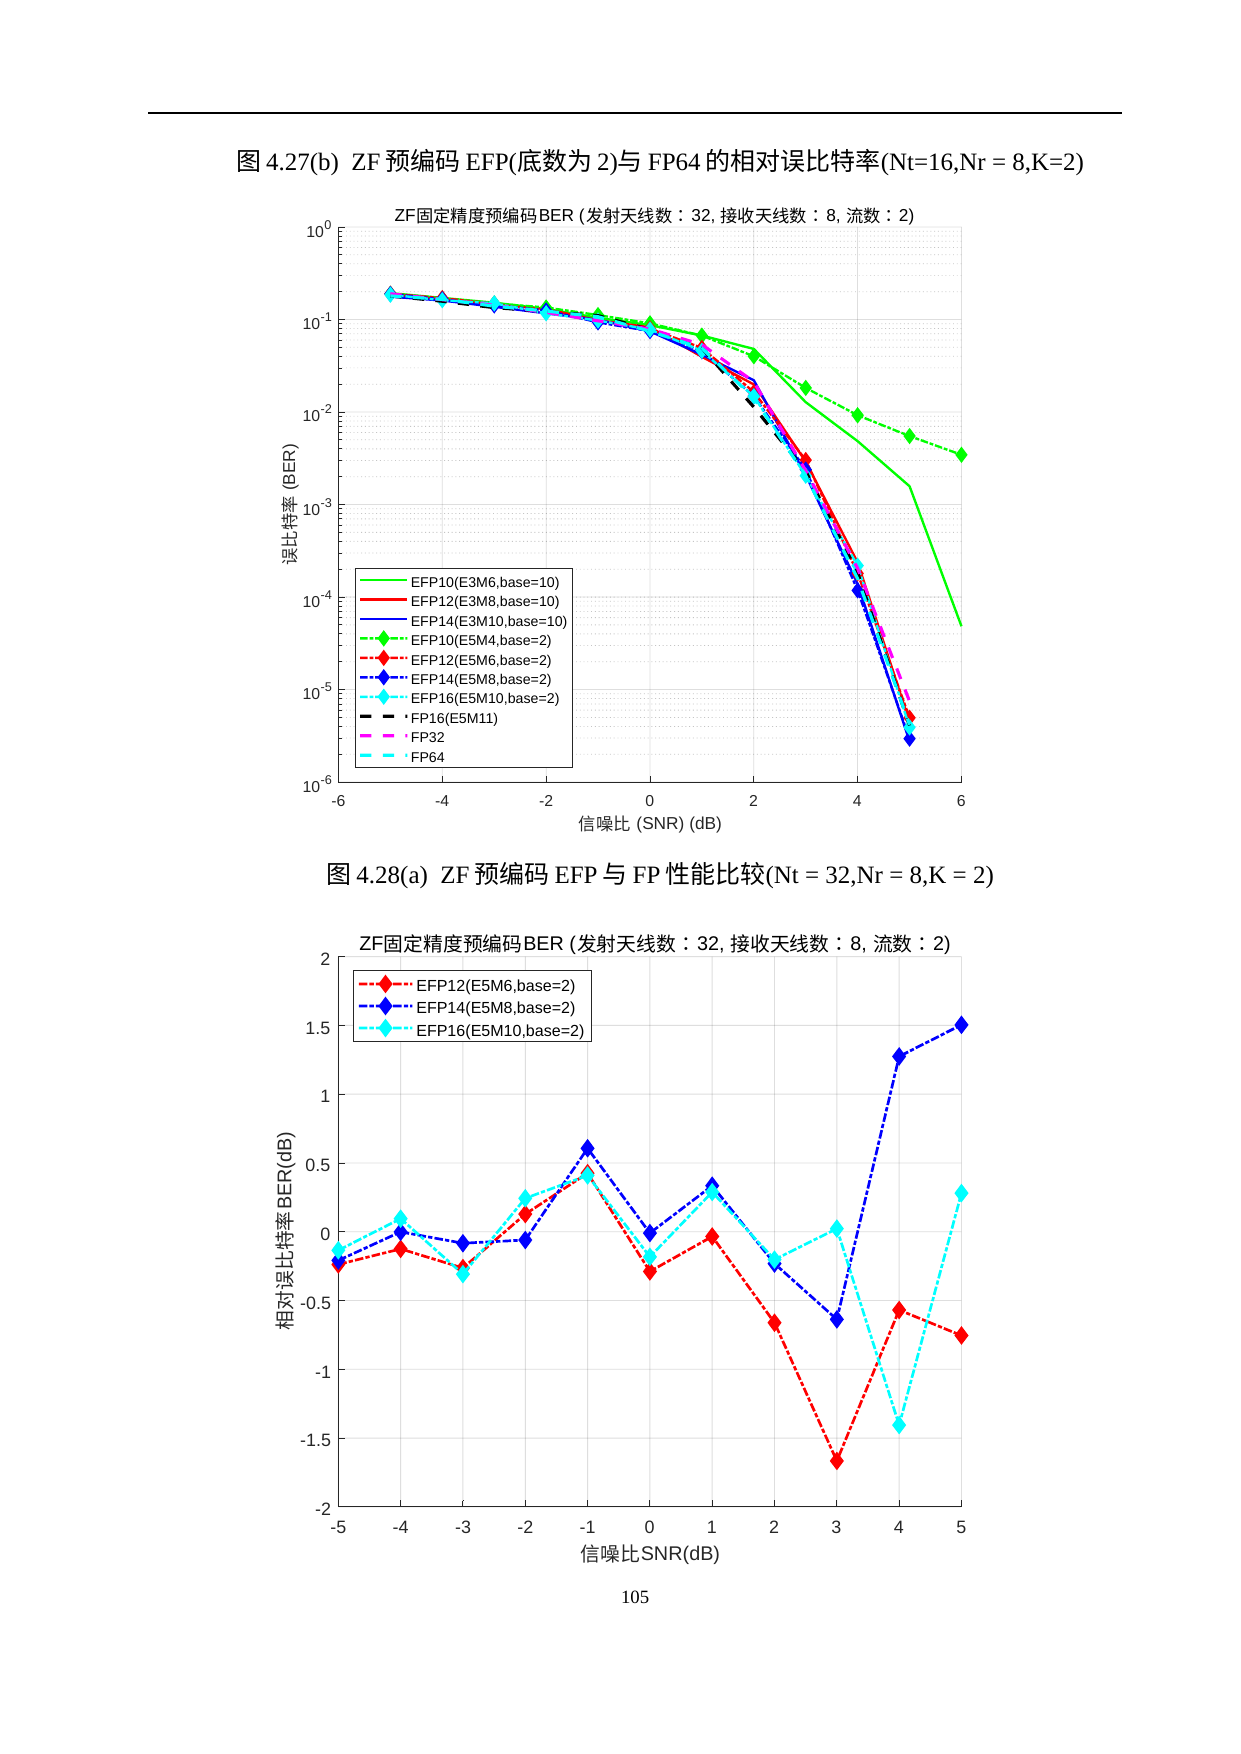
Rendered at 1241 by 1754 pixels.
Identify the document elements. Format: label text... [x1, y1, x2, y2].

text 图4.28(a) ZF预编码EFP与FP性能比较(Nt = 32,Nr = 8,K = 2) [148, 838, 1122, 906]
text 图4.27(b) ZF预编码EFP(底数为2)与FP64的相对误比特率(Nt=16,Nr = 8,K=2) [148, 125, 1122, 193]
